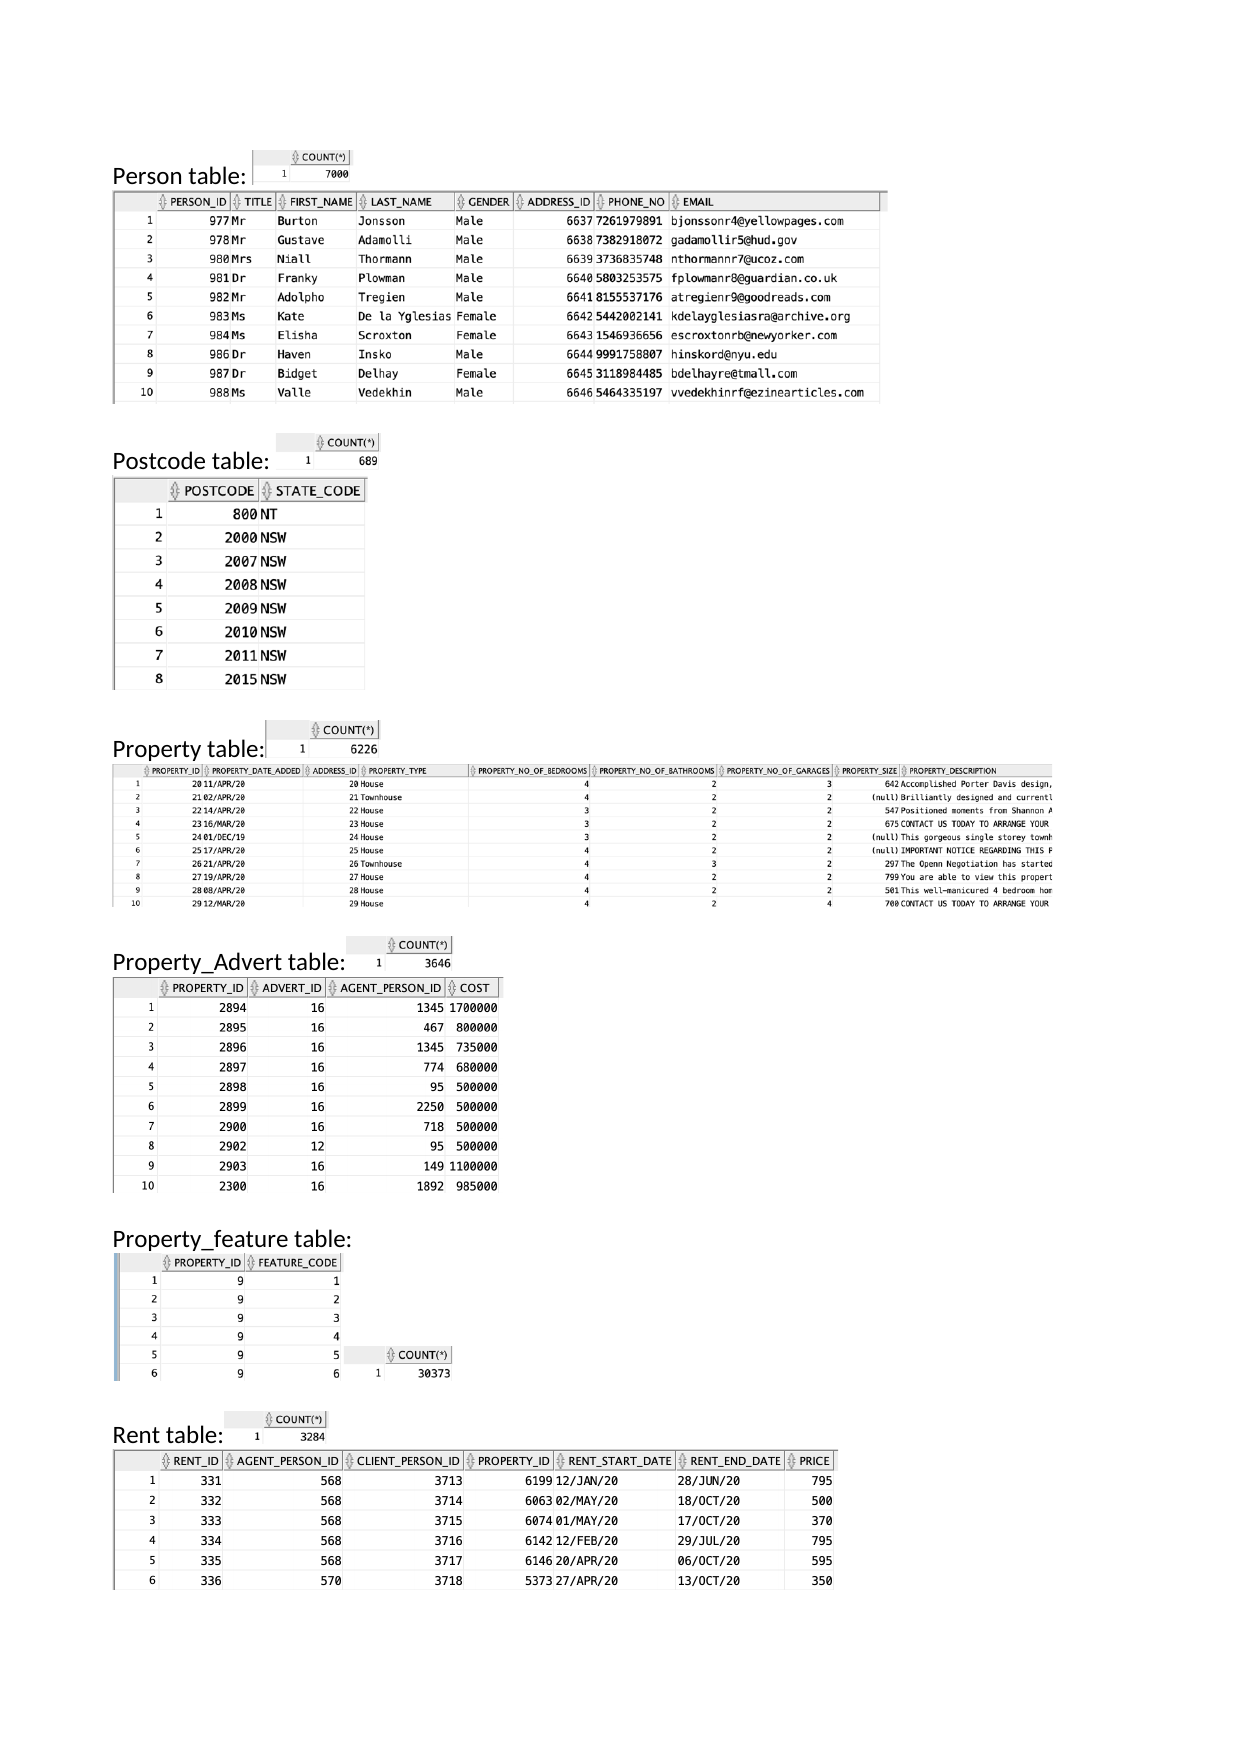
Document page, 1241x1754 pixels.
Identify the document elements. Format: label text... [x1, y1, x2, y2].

picture [112, 977, 504, 1193]
text Property_feature table: [112, 1223, 1128, 1254]
picture [252, 150, 354, 185]
picture [112, 475, 368, 690]
picture [112, 1449, 839, 1590]
picture [346, 936, 454, 971]
picture [112, 764, 1053, 907]
picture [224, 1411, 330, 1444]
picture [112, 1253, 453, 1381]
text Rent table: [112, 1411, 1128, 1450]
text Person table: [112, 150, 1128, 191]
picture [112, 190, 888, 404]
picture [265, 720, 381, 758]
picture [275, 433, 381, 470]
text Property table: [112, 720, 1128, 764]
text Property_Advert table: [112, 937, 1128, 977]
text Postcode table: [112, 434, 1128, 476]
